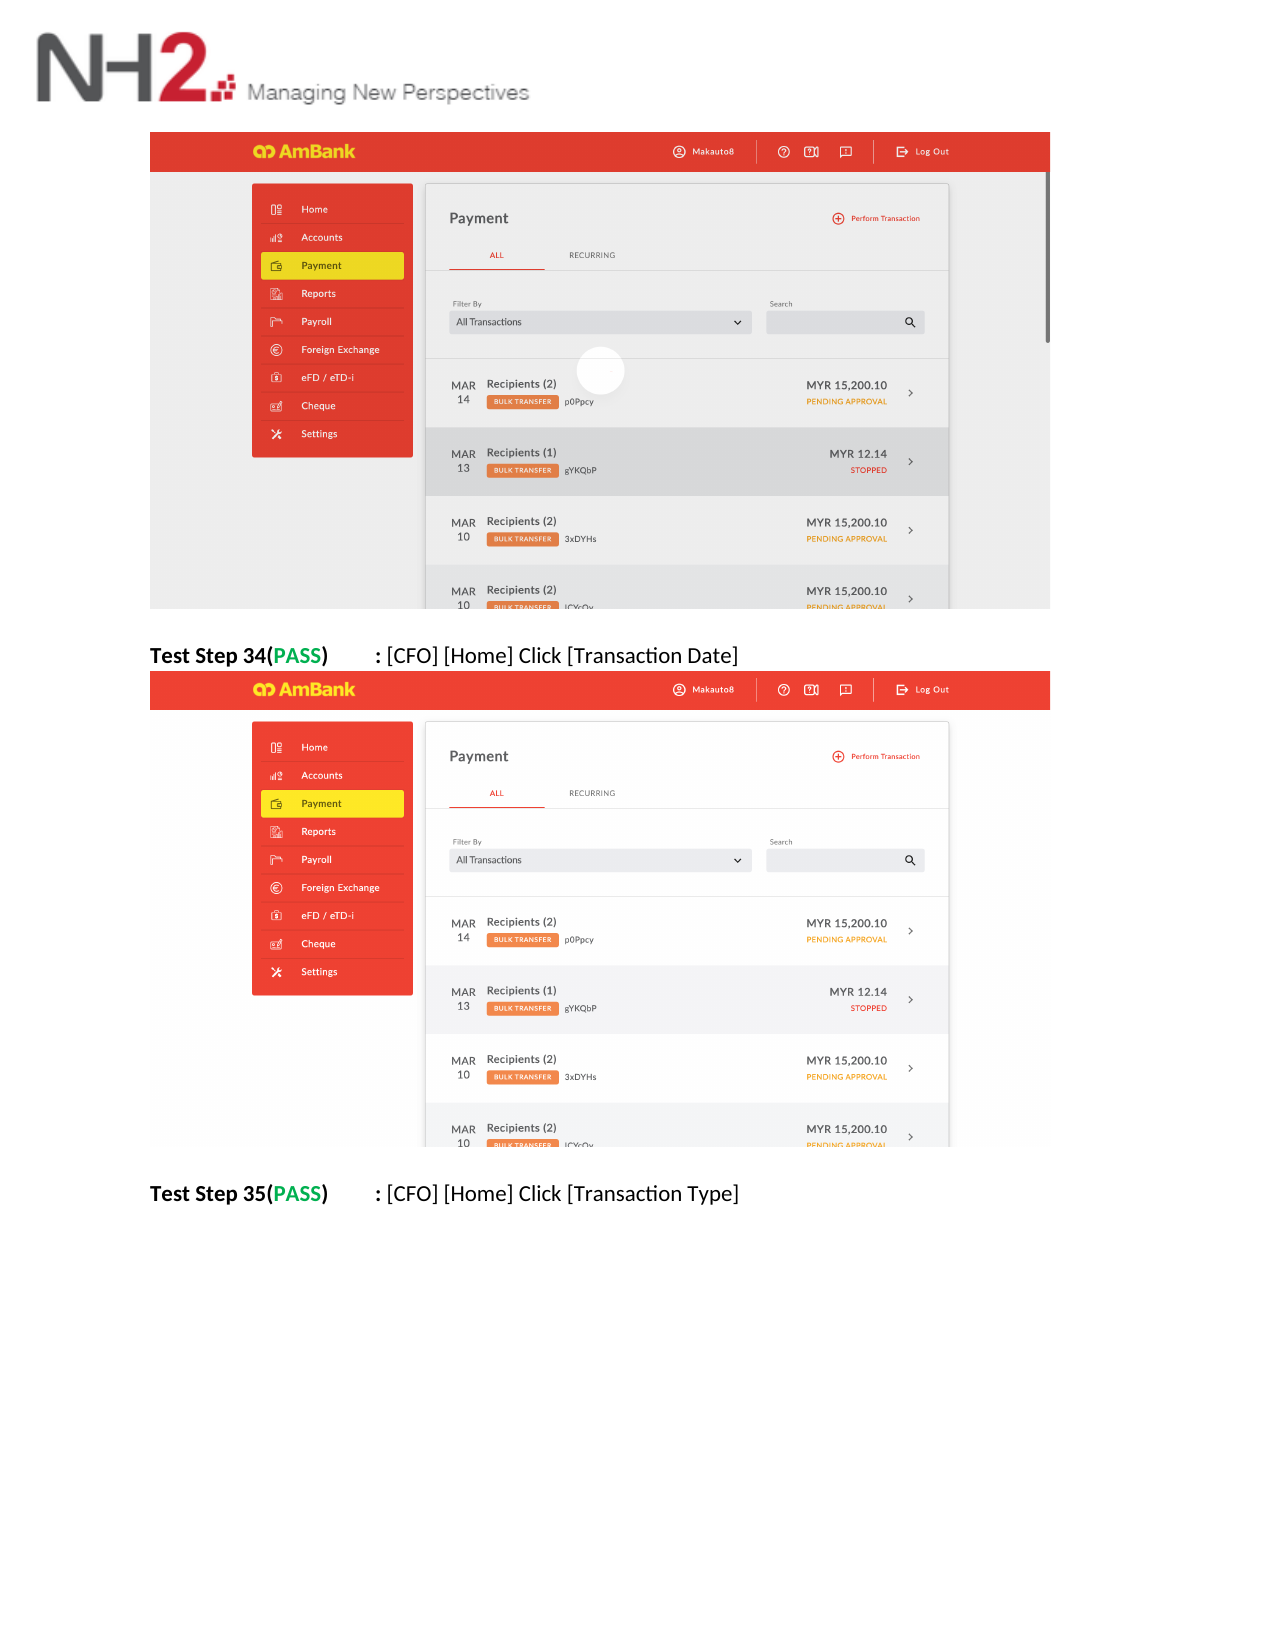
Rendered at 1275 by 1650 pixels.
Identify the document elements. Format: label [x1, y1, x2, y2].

picture [150, 671, 1050, 1147]
picture [150, 132, 1050, 609]
text [150, 133, 1125, 1207]
picture [26, 23, 540, 111]
